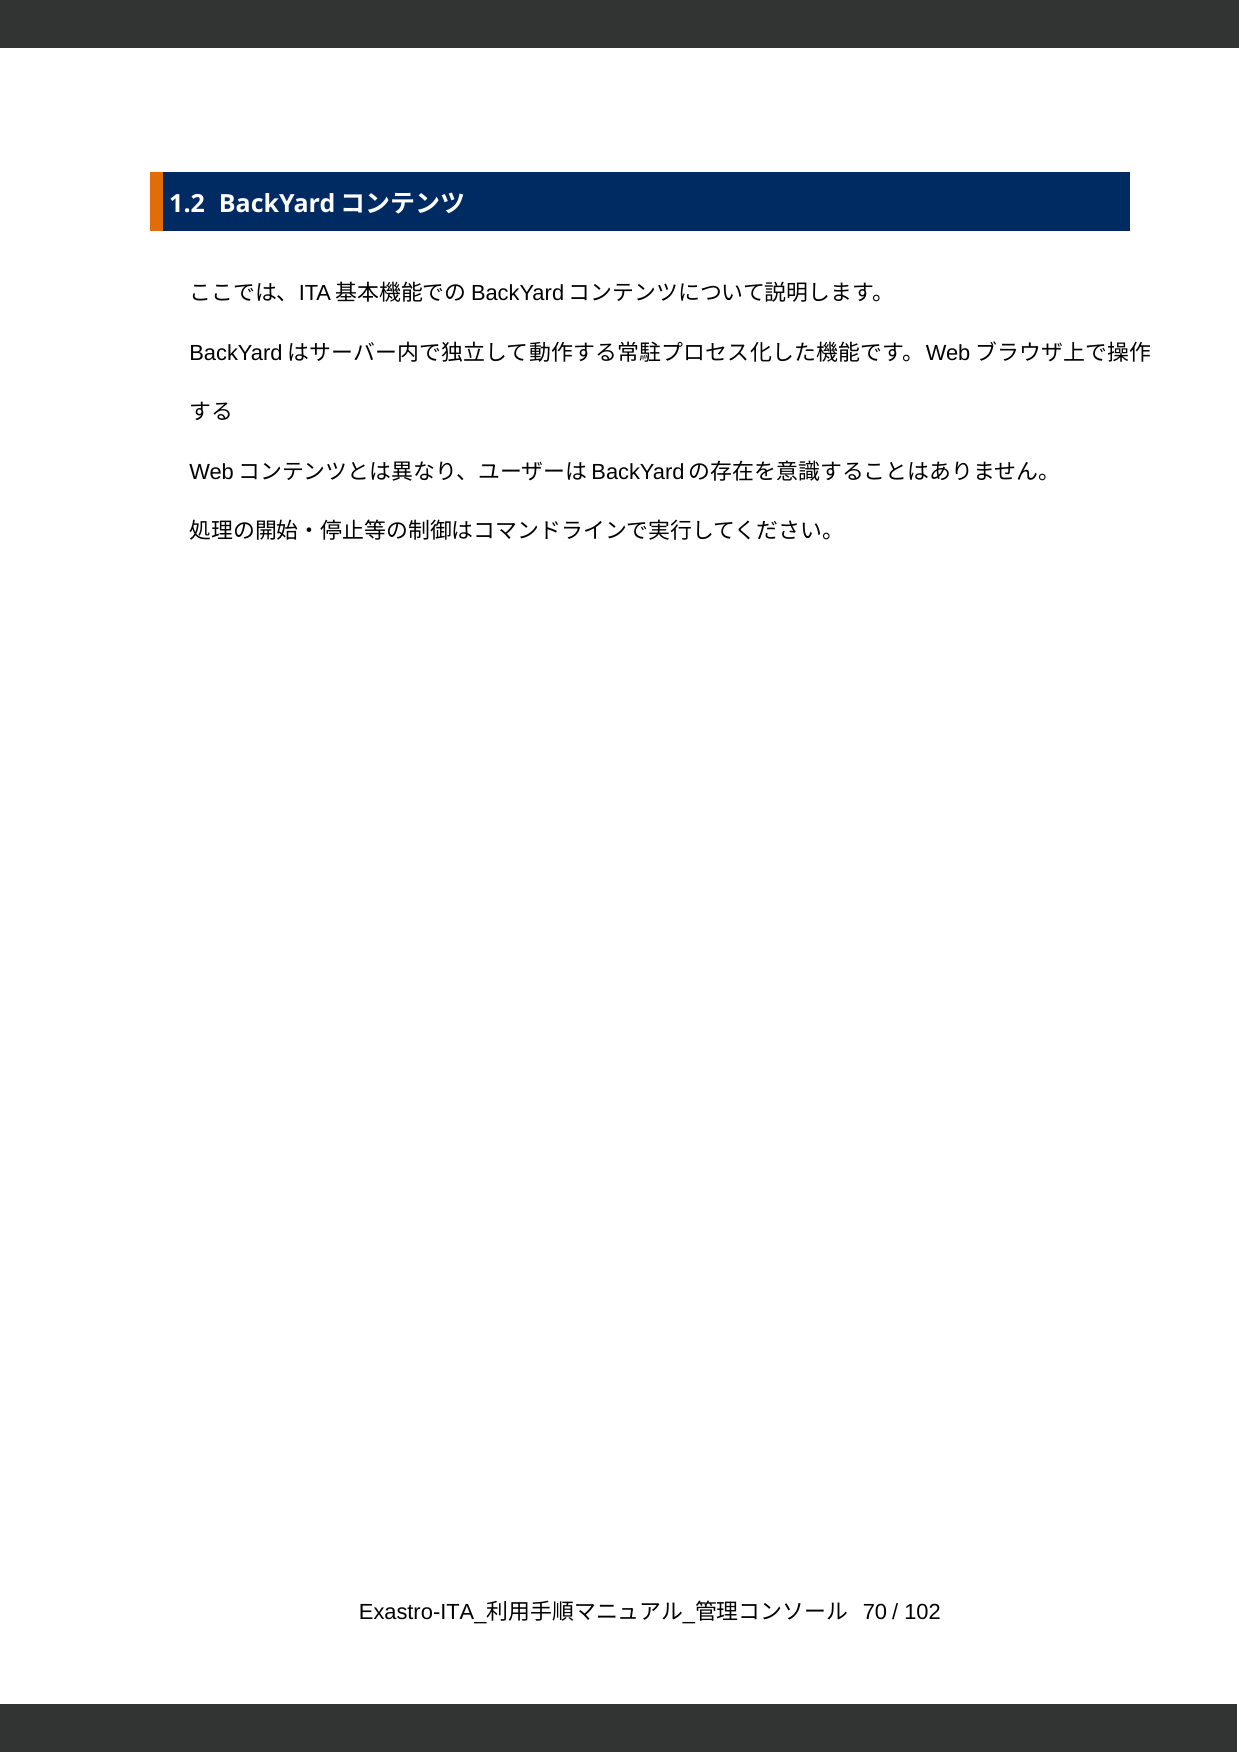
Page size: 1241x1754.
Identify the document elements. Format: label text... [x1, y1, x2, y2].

text 処理の開始・停止等の制御はコマンドラインで実行してください。 [189, 499, 1152, 559]
picture [0, 0, 1239, 48]
text ここでは、ITA基本機能でのBackYardコンテンツについて説明します。 [189, 261, 1152, 321]
subtitle BackYardコンテンツ [163, 172, 1130, 231]
text Webコンテンツとは異なり、ユーザーはBackYardの存在を意識することはありません。 [189, 440, 1152, 499]
text BackYardはサーバー内で独立して動作する常駐プロセス化した機能です。Webブラウザ上で操作する [189, 321, 1152, 440]
picture [0, 1704, 1237, 1752]
